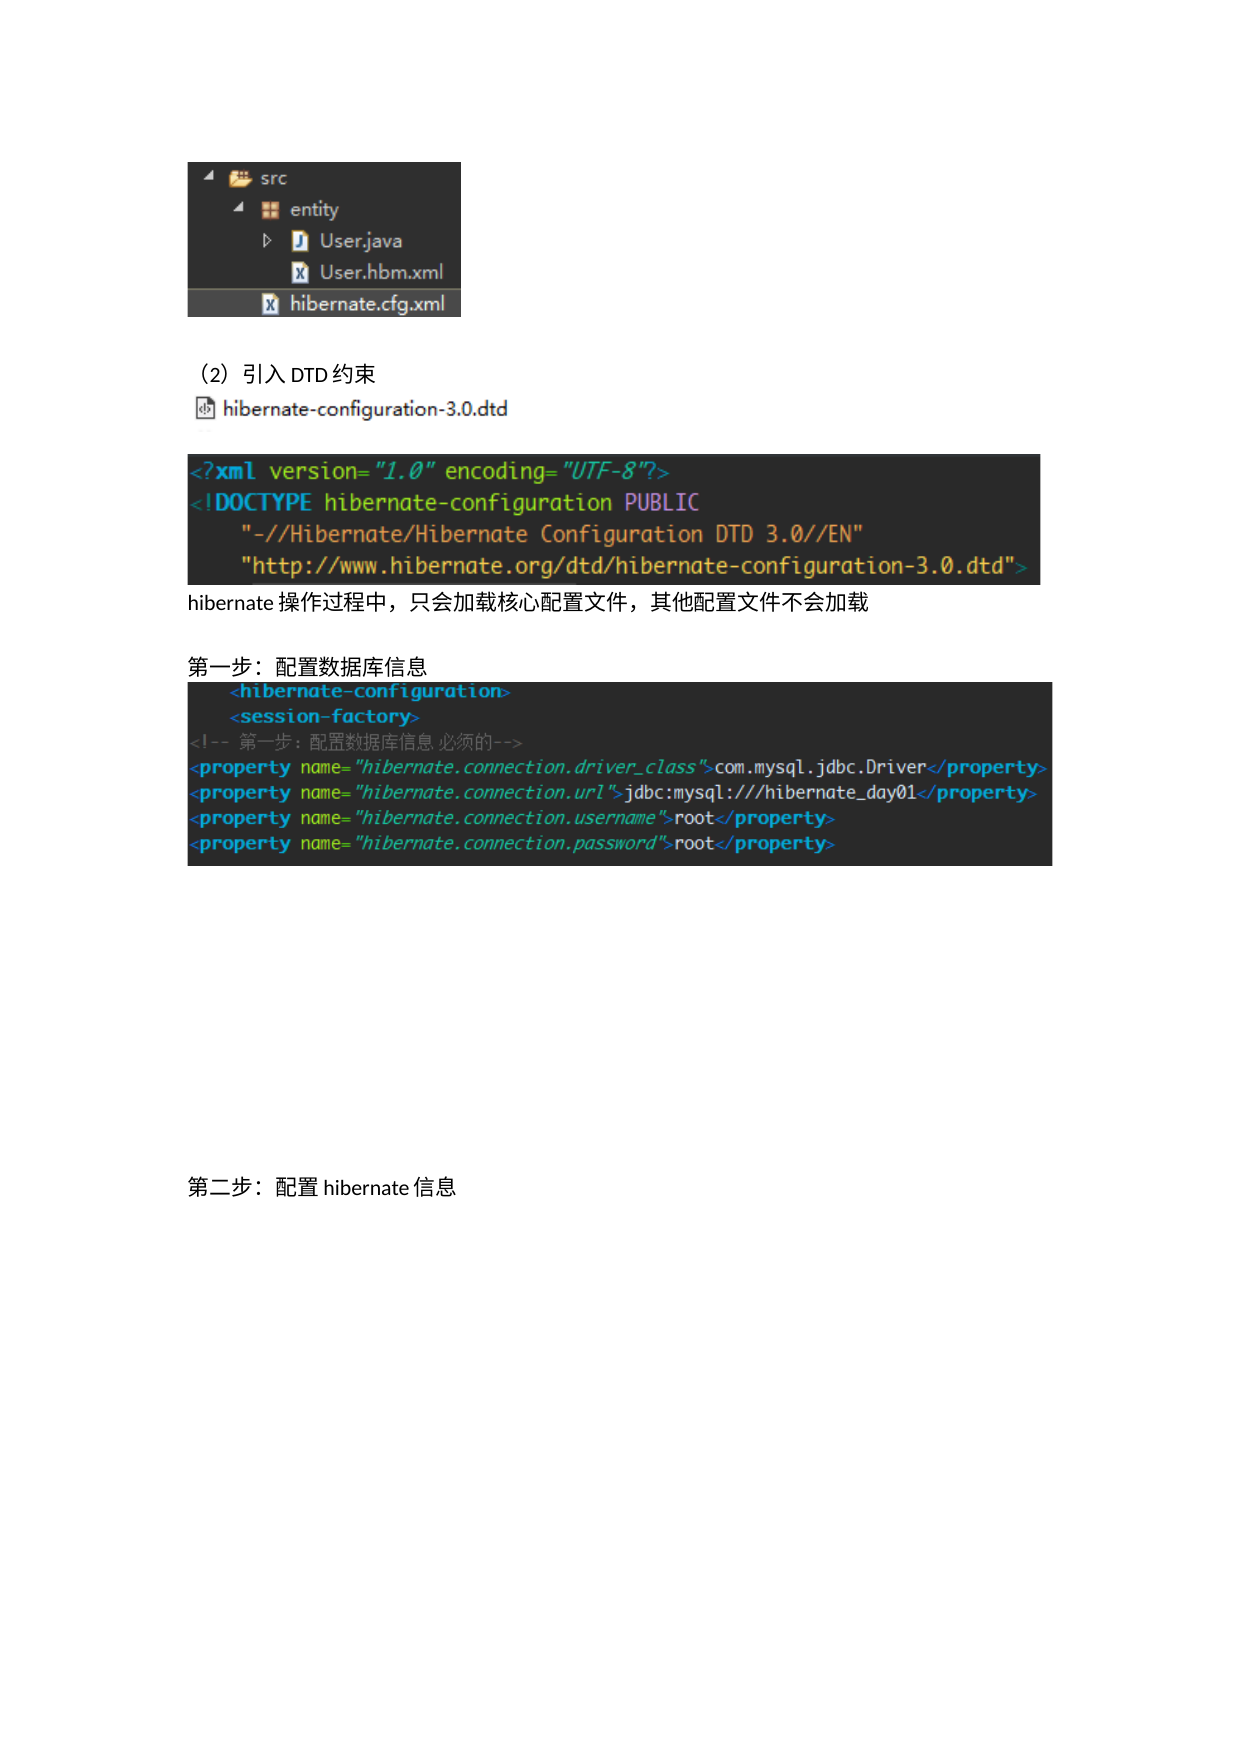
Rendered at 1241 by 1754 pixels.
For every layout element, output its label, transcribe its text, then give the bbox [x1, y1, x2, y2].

list 第二步：配置hibernate信息 [187, 1169, 1053, 1202]
picture [187, 682, 1053, 866]
list hibernate操作过程中，只会加载核心配置文件，其他配置文件不会加载 [187, 584, 1053, 617]
picture [187, 162, 461, 317]
picture [187, 454, 1041, 585]
picture [187, 389, 539, 432]
list 引入DTD约束 [187, 357, 1053, 389]
list 第一步：配置数据库信息 [187, 649, 1053, 682]
